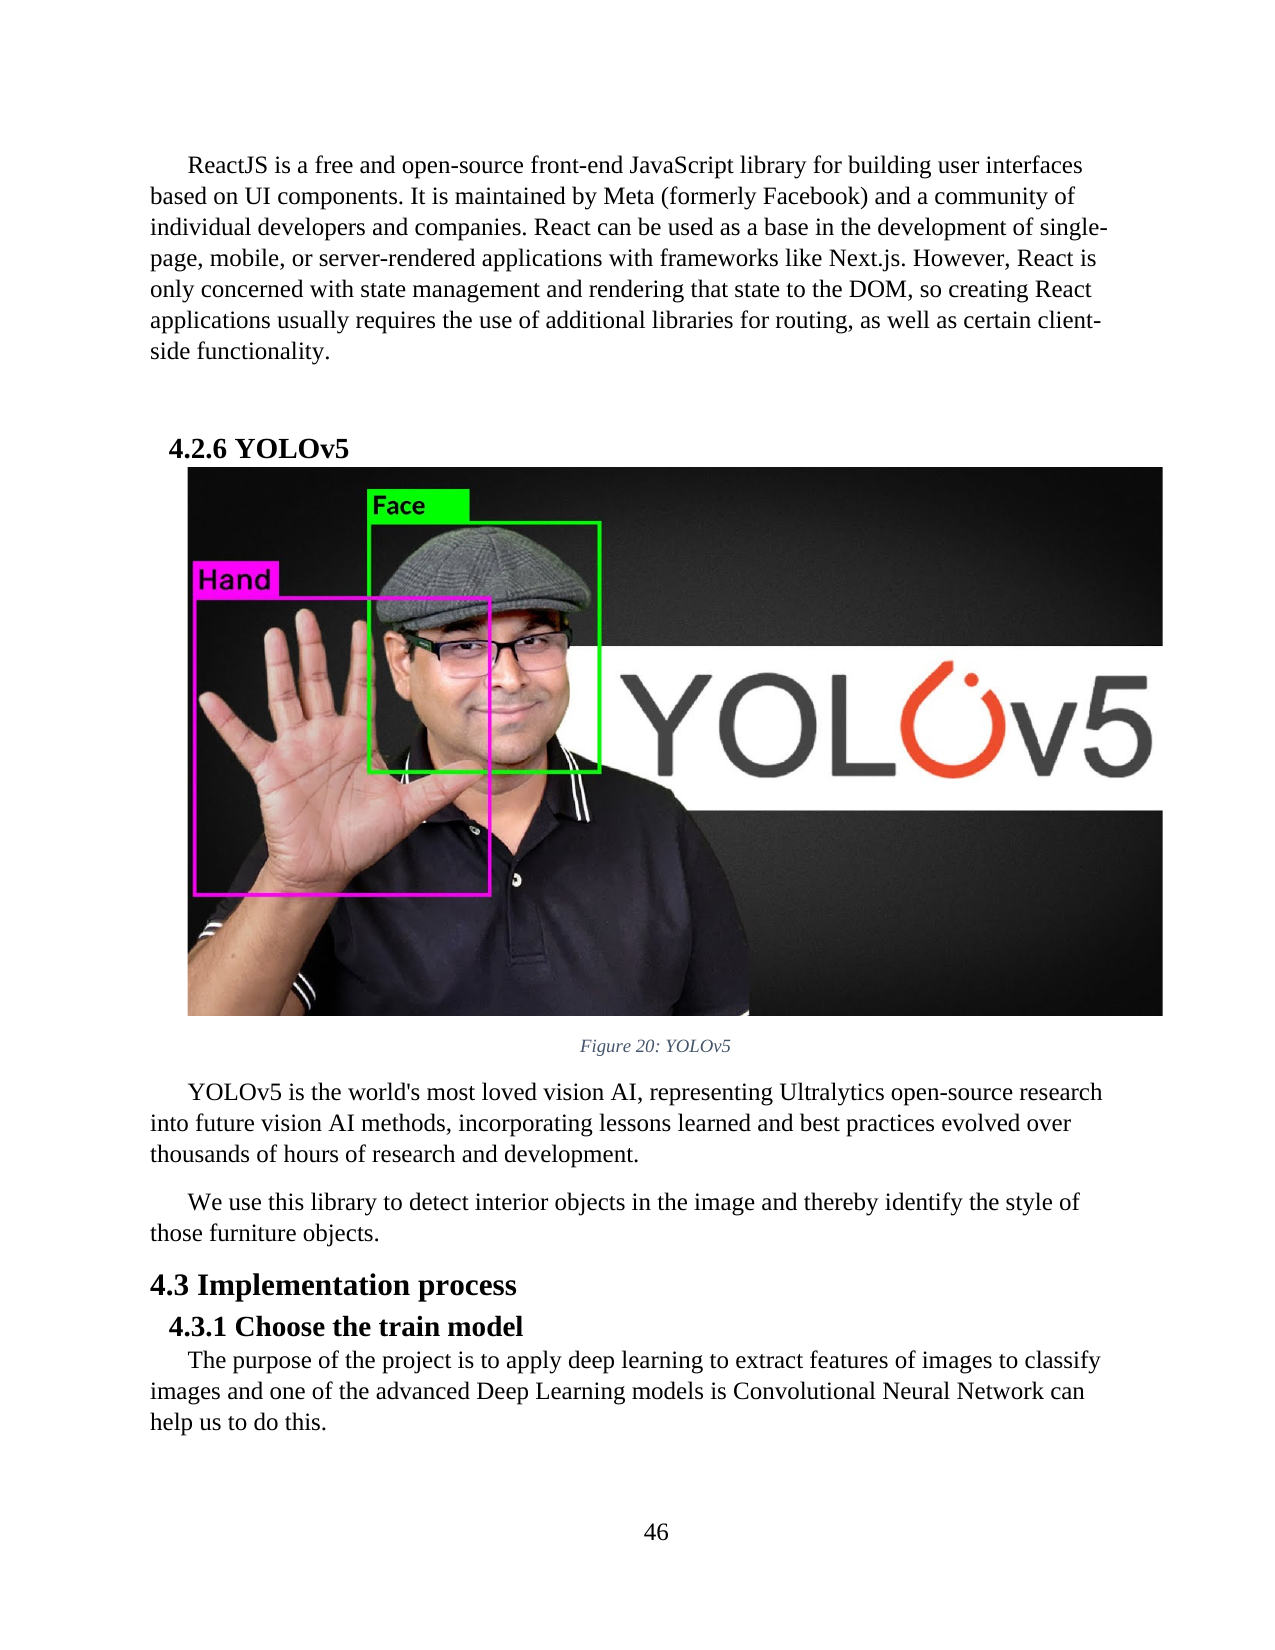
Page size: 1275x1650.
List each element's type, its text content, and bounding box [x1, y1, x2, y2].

text The purpose of the project is to apply deep learning to extract features of images to classify images and one of the advanced Deep Learning models is Convolutional Neural Network can help us to do this. [150, 1345, 1125, 1436]
text We use this library to detect interior objects in the image and thereby identify the style of those furniture objects. [150, 1187, 1125, 1247]
subtitle 4.3.1 Choose the train model [150, 1309, 1125, 1342]
subtitle 4.2.6 YOLOv5 [150, 432, 1125, 465]
text ReactJS is a free and open-source front-end JavaScript library for building user interfaces based on UI components. It is maintained by Meta (formerly Facebook) and a community of individual developers and companies. React can be used as a base in the development of single-page, mobile, or server-rendered applications with frameworks like Next.js. However, React is only concerned with state management and rendering that state to the DOM, so creating React applications usually requires the use of additional libraries for routing, as well as certain client-side functionality. [150, 150, 1125, 365]
subtitle 4.3 Implementation process [150, 1266, 1125, 1302]
text YOLOv5 is the world's most loved vision AI, representing Ultralytics open-source research into future vision AI methods, incorporating lessons learned and best practices evolved over thousands of hours of research and development. [150, 1077, 1125, 1168]
picture [187, 467, 1163, 1016]
